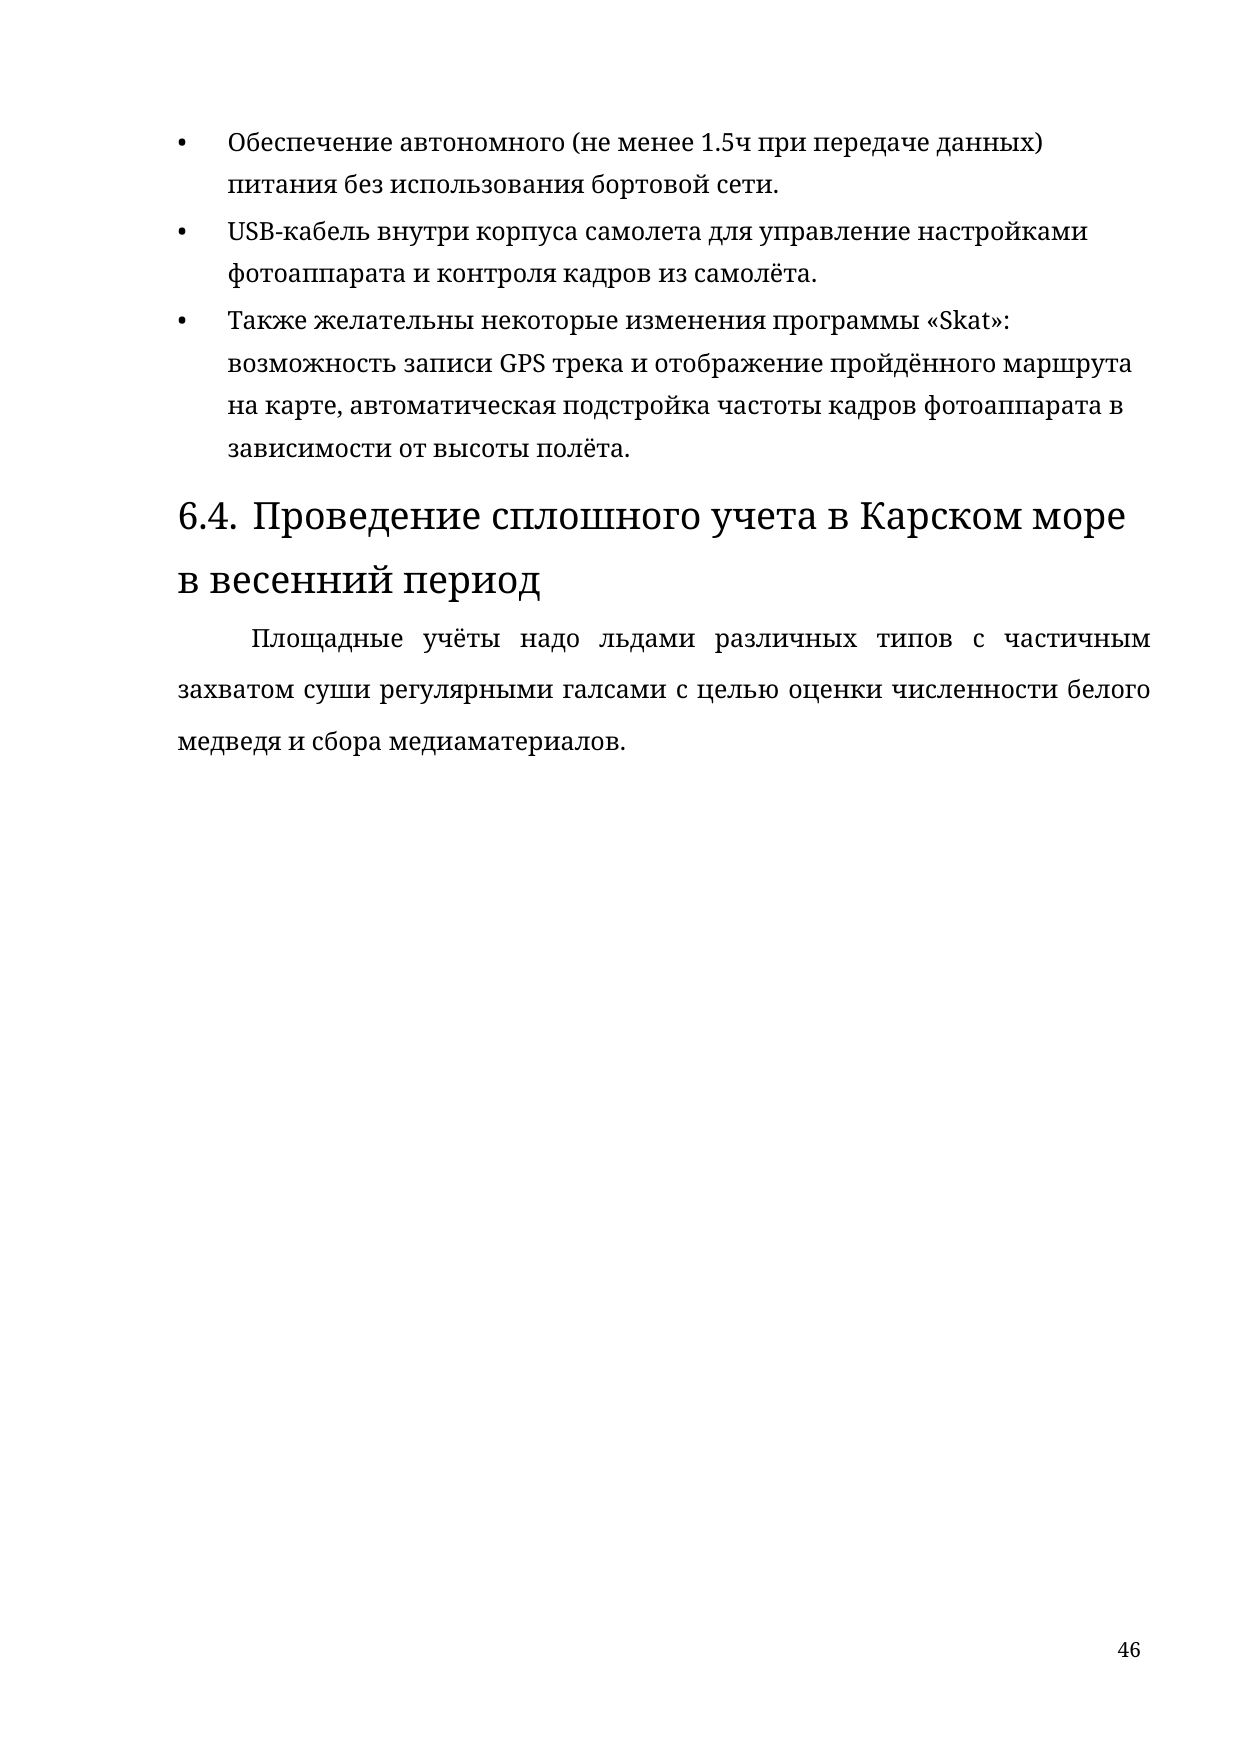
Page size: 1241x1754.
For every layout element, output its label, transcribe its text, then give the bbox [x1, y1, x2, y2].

list Обеспечение автономного (не менее 1.5ч при передаче данных) питания без использования бортовой сети. [177, 124, 1152, 201]
list USB-кабель внутри корпуса самолета для управление настройками фотоаппарата и контроля кадров из самолёта. [177, 214, 1152, 290]
text Площадные учёты надо льдами различных типов с частичным захватом суши регулярными галсами с целью оценки численности белого медведя и сбора медиаматериалов. [177, 621, 1152, 757]
subtitle Проведение сплошного учета в Карском море в весенний период [177, 489, 1152, 604]
list Также желательны некоторые изменения программы «Skat»: возможность записи GPS трека и отображение пройдённого маршрута на карте, автоматическая подстройка частоты кадров фотоаппарата в зависимости от высоты полёта. [177, 303, 1152, 464]
